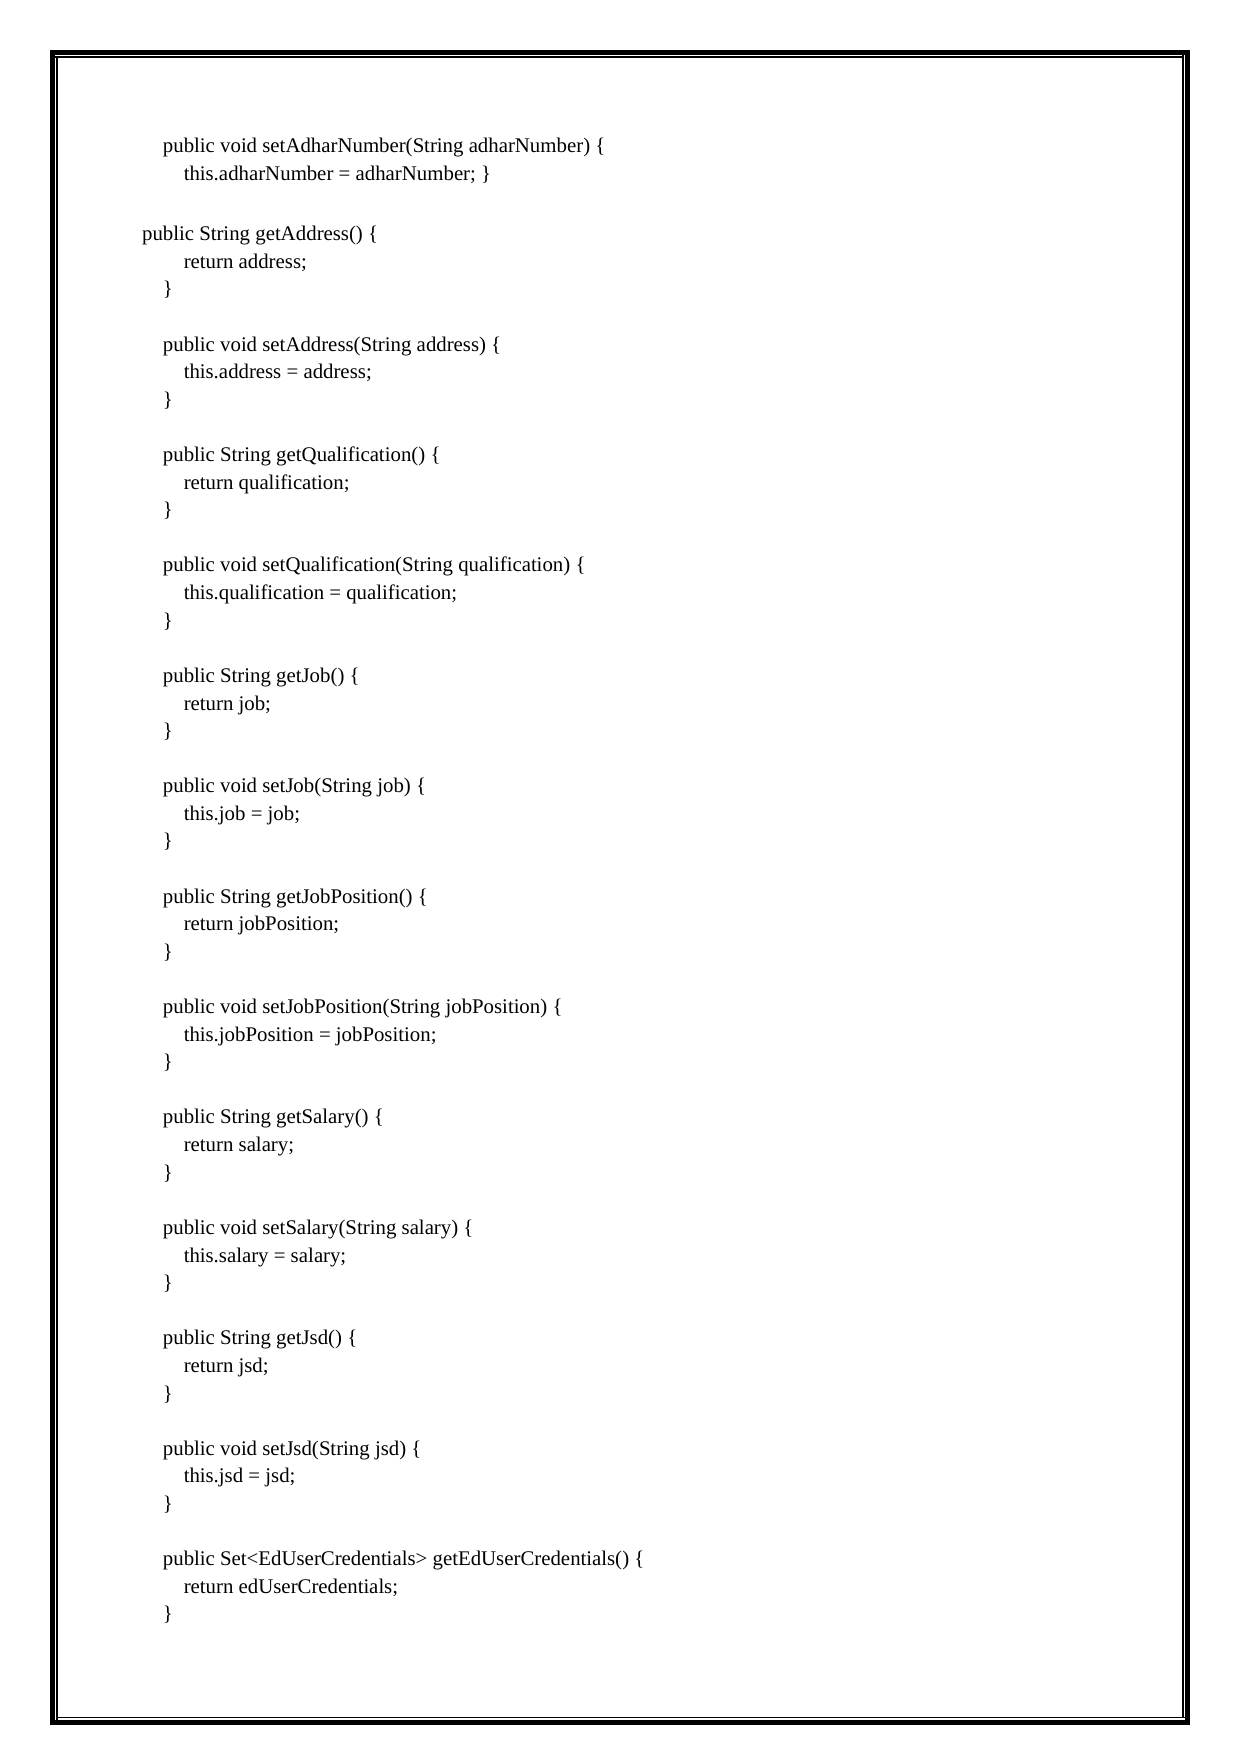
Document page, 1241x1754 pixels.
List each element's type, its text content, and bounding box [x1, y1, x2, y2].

text public Set<EdUserCredentials> getEdUserCredentials() { [142, 1546, 1157, 1570]
text public void setJsd(String jsd) { [142, 1436, 1157, 1460]
text public String getAddress() { [142, 221, 1157, 245]
text } [142, 1049, 1157, 1073]
text this.salary = salary; [142, 1242, 1157, 1267]
text } [142, 828, 1157, 852]
text public String getSalary() { [142, 1104, 1157, 1128]
text } [142, 497, 1157, 521]
text public String getJob() { [142, 663, 1157, 687]
text public void setJobPosition(String jobPosition) { [142, 994, 1157, 1018]
text } [142, 1160, 1157, 1184]
text } [142, 939, 1157, 963]
text this.qualification = qualification; [142, 580, 1157, 604]
text public void setAdharNumber(String adharNumber) { [142, 133, 1157, 157]
text public String getJobPosition() { [142, 884, 1157, 908]
text public void setAddress(String address) { [142, 332, 1157, 356]
text public void setSalary(String salary) { [142, 1215, 1157, 1239]
text public void setJob(String job) { [142, 773, 1157, 797]
text } [142, 608, 1157, 632]
text public void setQualification(String qualification) { [142, 552, 1157, 576]
text return qualification; [142, 469, 1157, 494]
text this.adharNumber = adharNumber; } [142, 161, 1157, 184]
text return job; [142, 690, 1157, 714]
text this.job = job; [142, 801, 1157, 825]
text public String getQualification() { [142, 442, 1157, 466]
text this.jsd = jsd; [142, 1463, 1157, 1487]
text public String getJsd() { [142, 1325, 1157, 1349]
text return edUserCredentials; [142, 1574, 1157, 1598]
text this.jobPosition = jobPosition; [142, 1022, 1157, 1046]
text } [142, 718, 1157, 742]
text return jobPosition; [142, 911, 1157, 935]
text } [142, 276, 1157, 300]
text } [142, 1601, 1157, 1625]
text return address; [142, 249, 1157, 273]
text } [142, 1270, 1157, 1294]
text return jsd; [142, 1353, 1157, 1377]
text } [142, 1381, 1157, 1404]
text } [142, 1491, 1157, 1515]
text this.address = address; [142, 359, 1157, 383]
text return salary; [142, 1132, 1157, 1156]
text } [142, 387, 1157, 411]
